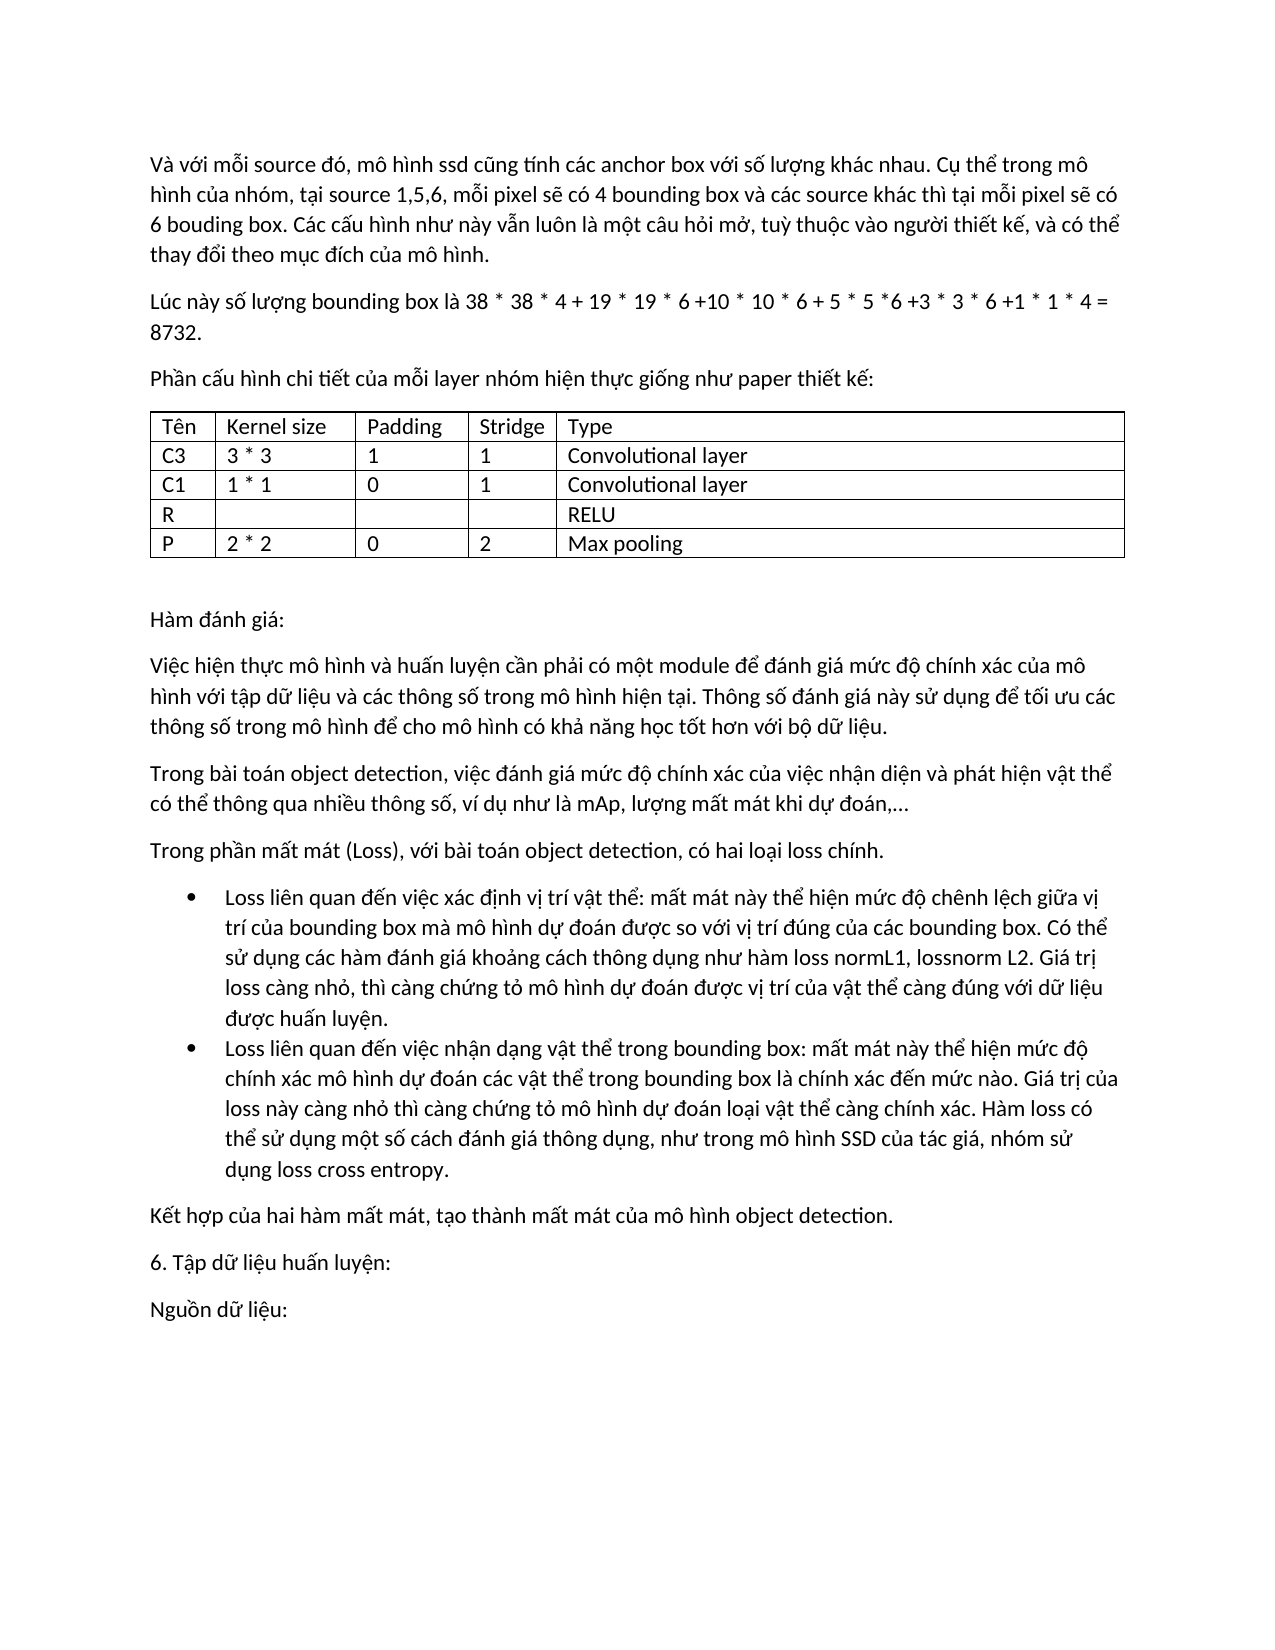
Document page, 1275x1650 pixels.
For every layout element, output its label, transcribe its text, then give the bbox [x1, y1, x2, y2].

list Loss liên quan đến việc xác định vị trí vật thể: mất mát này thể hiện mức độ chênh lệch giữa vị trí của bounding box mà mô hình dự đoán được so với vị trí đúng của các bounding box. Có thể sử dụng các hàm đánh giá khoảng cách thông dụng như hàm loss normL1, lossnorm L2. Giá trị loss càng nhỏ, thì càng chứng tỏ mô hình dự đoán được vị trí của vật thể càng đúng với dữ liệu được huấn luyện. [187, 883, 1125, 1032]
text Hàm đánh giá: [150, 605, 1125, 633]
table_header Tên [151, 413, 215, 441]
table_cell Convolutional layer [557, 442, 1124, 469]
text Phần cấu hình chi tiết của mỗi layer nhóm hiện thực giống như paper thiết kế: [150, 364, 1125, 393]
table_cell Convolutional layer [557, 471, 1124, 499]
text Kết hợp của hai hàm mất mát, tạo thành mất mát của mô hình object detection. [150, 1202, 1125, 1229]
table_header Padding [356, 413, 468, 441]
table_cell 2 * 2 [216, 529, 355, 557]
table_cell 1 * 1 [216, 471, 355, 499]
table_cell 1 [356, 442, 468, 469]
table_cell P [151, 529, 215, 557]
table_cell C1 [151, 471, 215, 499]
table_cell 0 [356, 529, 468, 557]
table_cell 1 [469, 471, 556, 499]
table_header Kernel size [216, 413, 355, 441]
table_cell RELU [557, 500, 1124, 528]
text 6. Tập dữ liệu huấn luyện: [150, 1248, 1125, 1276]
text Nguồn dữ liệu: [150, 1295, 1125, 1323]
table_cell 3 * 3 [216, 442, 355, 469]
table_cell [356, 500, 468, 528]
table_cell 2 [469, 529, 556, 557]
text Trong bài toán object detection, việc đánh giá mức độ chính xác của việc nhận diện và phát hiện vật thể có thể thông qua nhiều thông số, ví dụ như là mAp, lượng mất mát khi dự đoán,… [150, 759, 1125, 817]
table_cell [469, 500, 556, 528]
text Trong phần mất mát (Loss), với bài toán object detection, có hai loại loss chính. [150, 836, 1125, 864]
table_cell [216, 500, 355, 528]
table_cell 0 [356, 471, 468, 499]
table_cell Max pooling [557, 529, 1124, 557]
text Việc hiện thực mô hình và huấn luyện cần phải có một module để đánh giá mức độ chính xác của mô hình với tập dữ liệu và các thông số trong mô hình hiện tại. Thông số đánh giá này sử dụng để tối ưu các thông số trong mô hình để cho mô hình có khả năng học tốt hơn với bộ dữ liệu. [150, 652, 1125, 740]
table_cell R [151, 500, 215, 528]
table_header Stridge [469, 413, 556, 441]
table_cell 1 [469, 442, 556, 469]
list Loss liên quan đến việc nhận dạng vật thể trong bounding box: mất mát này thể hiện mức độ chính xác mô hình dự đoán các vật thể trong bounding box là chính xác đến mức nào. Giá trị của loss này càng nhỏ thì càng chứng tỏ mô hình dự đoán loại vật thể càng chính xác. Hàm loss có thể sử dụng một số cách đánh giá thông dụng, như trong mô hình SSD của tác giá, nhóm sử dụng loss cross entropy. [187, 1034, 1125, 1183]
text Lúc này số lượng bounding box là 38 * 38 * 4 + 19 * 19 * 6 +10 * 10 * 6 + 5 * 5 *6 +3 * 3 * 6 +1 * 1 * 4 = 8732. [150, 287, 1125, 346]
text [150, 150, 1125, 269]
table_header Type [557, 413, 1124, 441]
table_cell C3 [151, 442, 215, 469]
